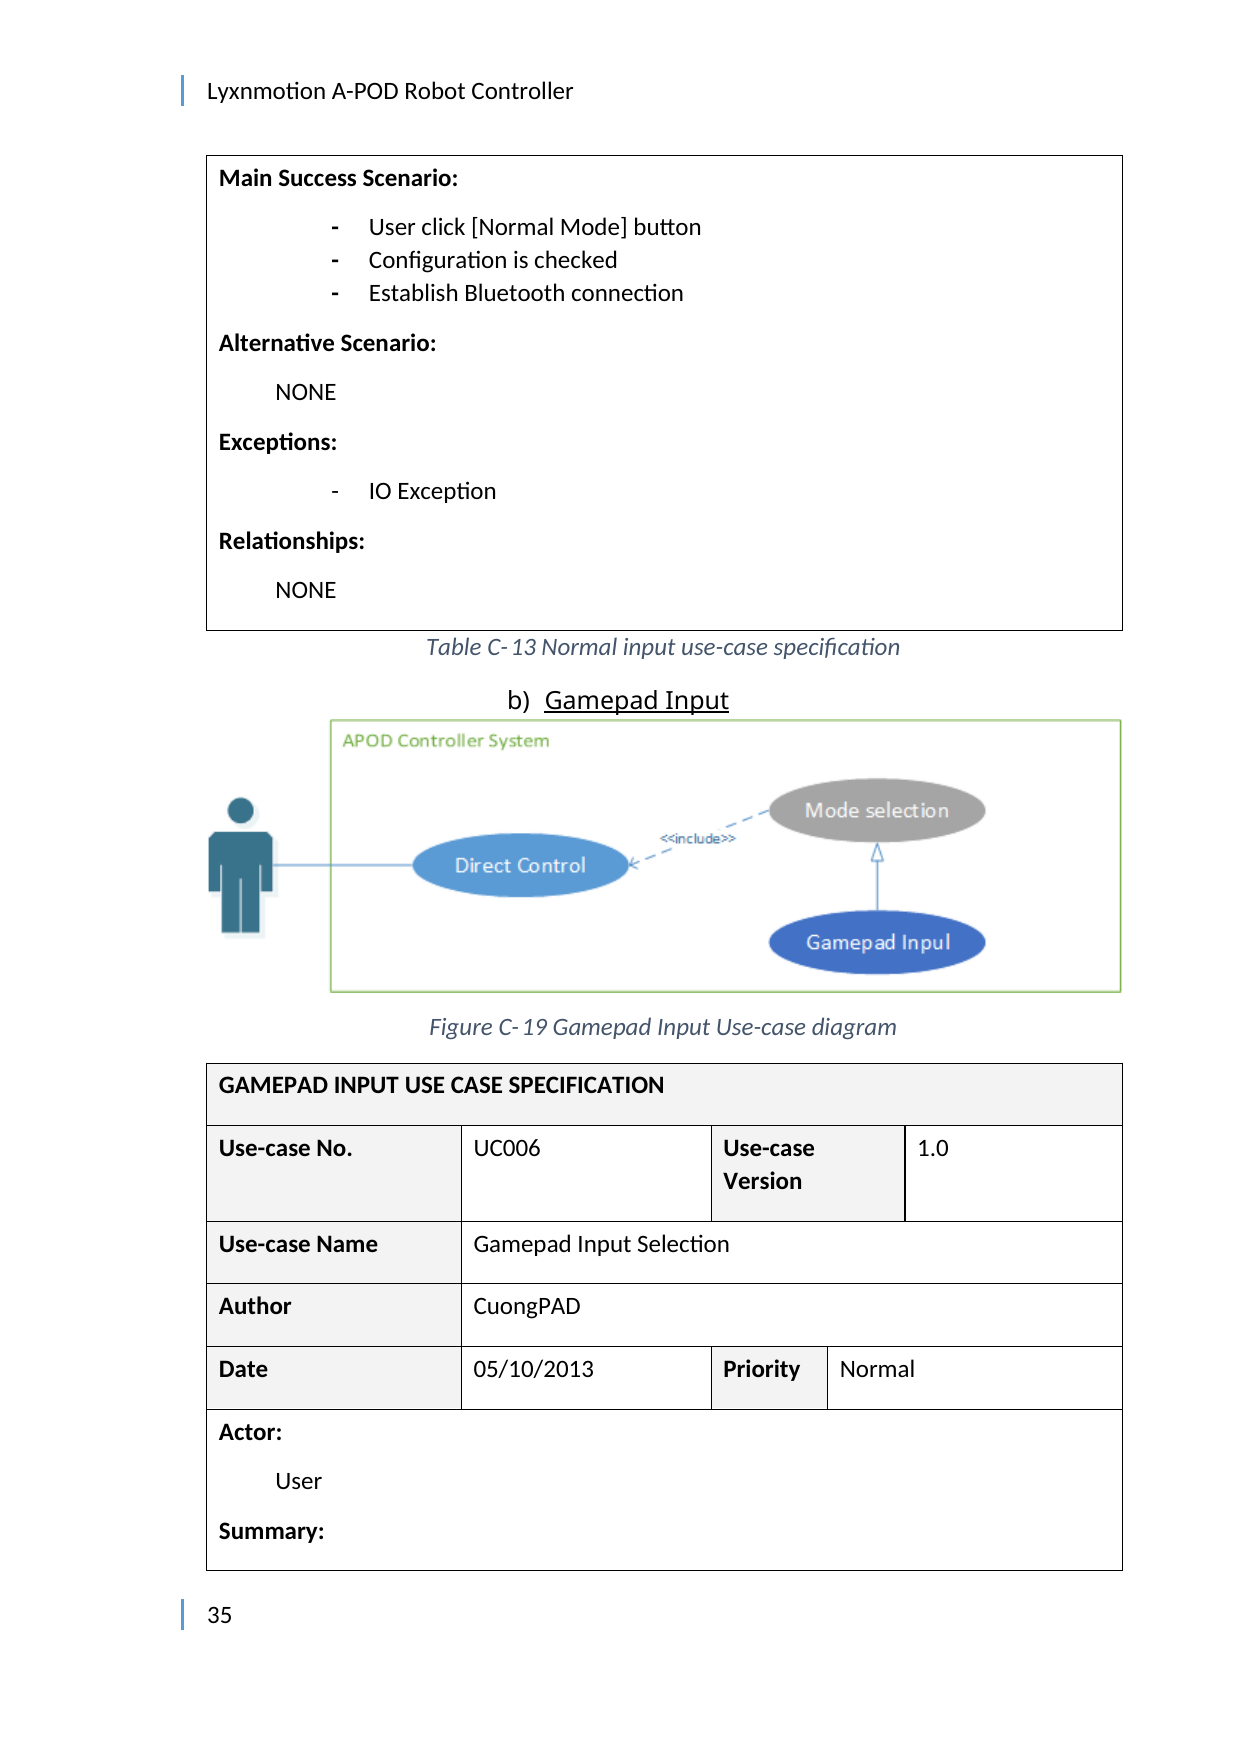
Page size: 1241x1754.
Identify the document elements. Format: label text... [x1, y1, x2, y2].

table_cell CuongPAD [462, 1284, 1122, 1346]
table_cell Priority [712, 1347, 827, 1408]
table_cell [207, 1410, 1122, 1570]
table_cell Gamepad Input Selection [462, 1222, 1122, 1283]
table_cell Use-case No. [207, 1126, 461, 1221]
table_cell UC006 [462, 1126, 711, 1221]
text Table C-5 Normal input use-case specification [207, 631, 1122, 662]
table_cell Date [207, 1347, 461, 1408]
table_cell Normal [828, 1347, 1122, 1408]
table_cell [207, 156, 1122, 630]
table_cell 1.0 [906, 1126, 1122, 1221]
table_cell 05/10/2013 [462, 1347, 711, 1408]
picture [206, 719, 1123, 993]
table_cell Use-case Version [712, 1126, 904, 1221]
text Figure C-7 Gamepad Input Use-case diagram [207, 1011, 1122, 1042]
table_header GAMEPAD INPUT USE CASE SPECIFICATION [207, 1064, 1122, 1125]
table_cell Author [207, 1284, 461, 1346]
subtitle Gamepad Input [507, 683, 1122, 717]
table_cell Use-case Name [207, 1222, 461, 1283]
